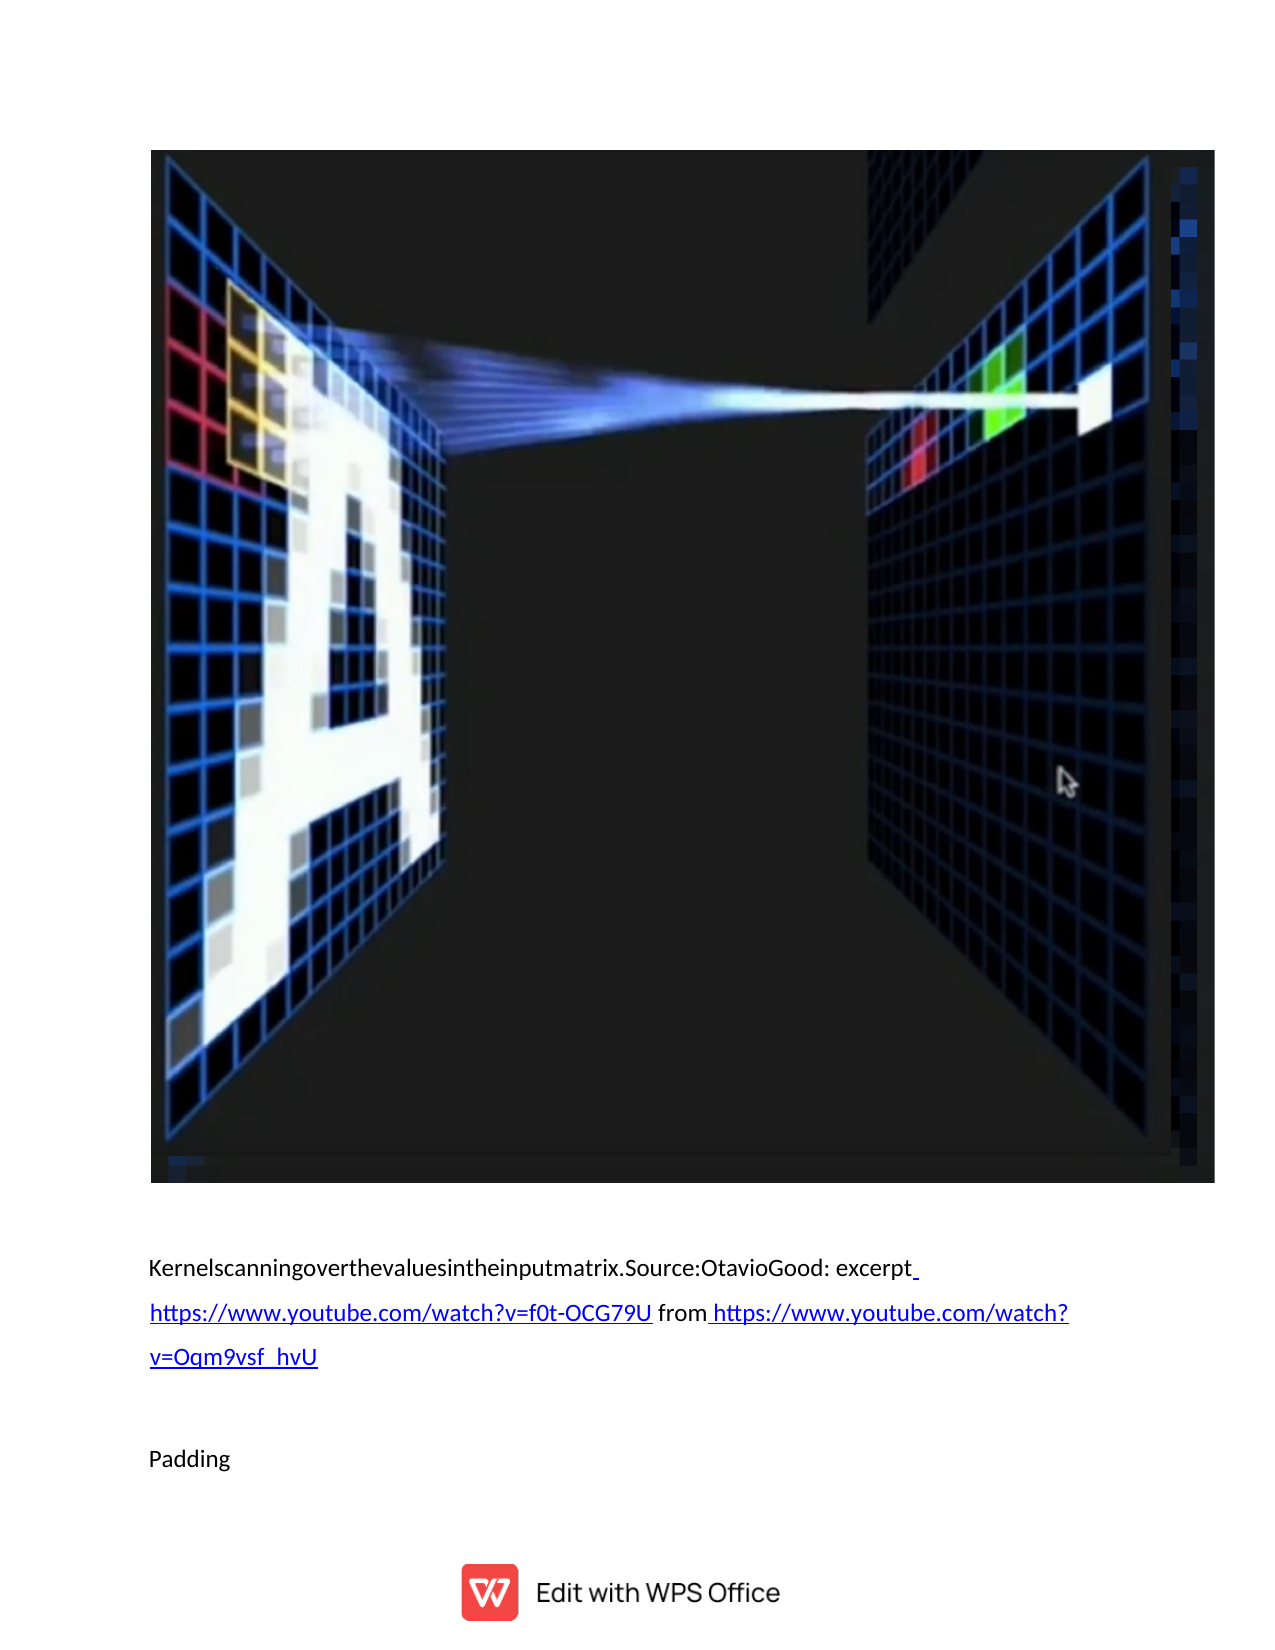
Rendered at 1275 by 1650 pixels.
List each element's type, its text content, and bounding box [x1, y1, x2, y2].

picture [461, 1564, 781, 1621]
text Padding [148, 1443, 1160, 1474]
text Kernelscanningoverthevaluesintheinputmatrix.Source:OtavioGood: excerpt https://www.youtube.com/watch?v=f0t-OCG79U from https://www.youtube.com/watch?v=Oqm9vsf_hvU [148, 1252, 1144, 1372]
picture [150, 150, 1215, 1183]
